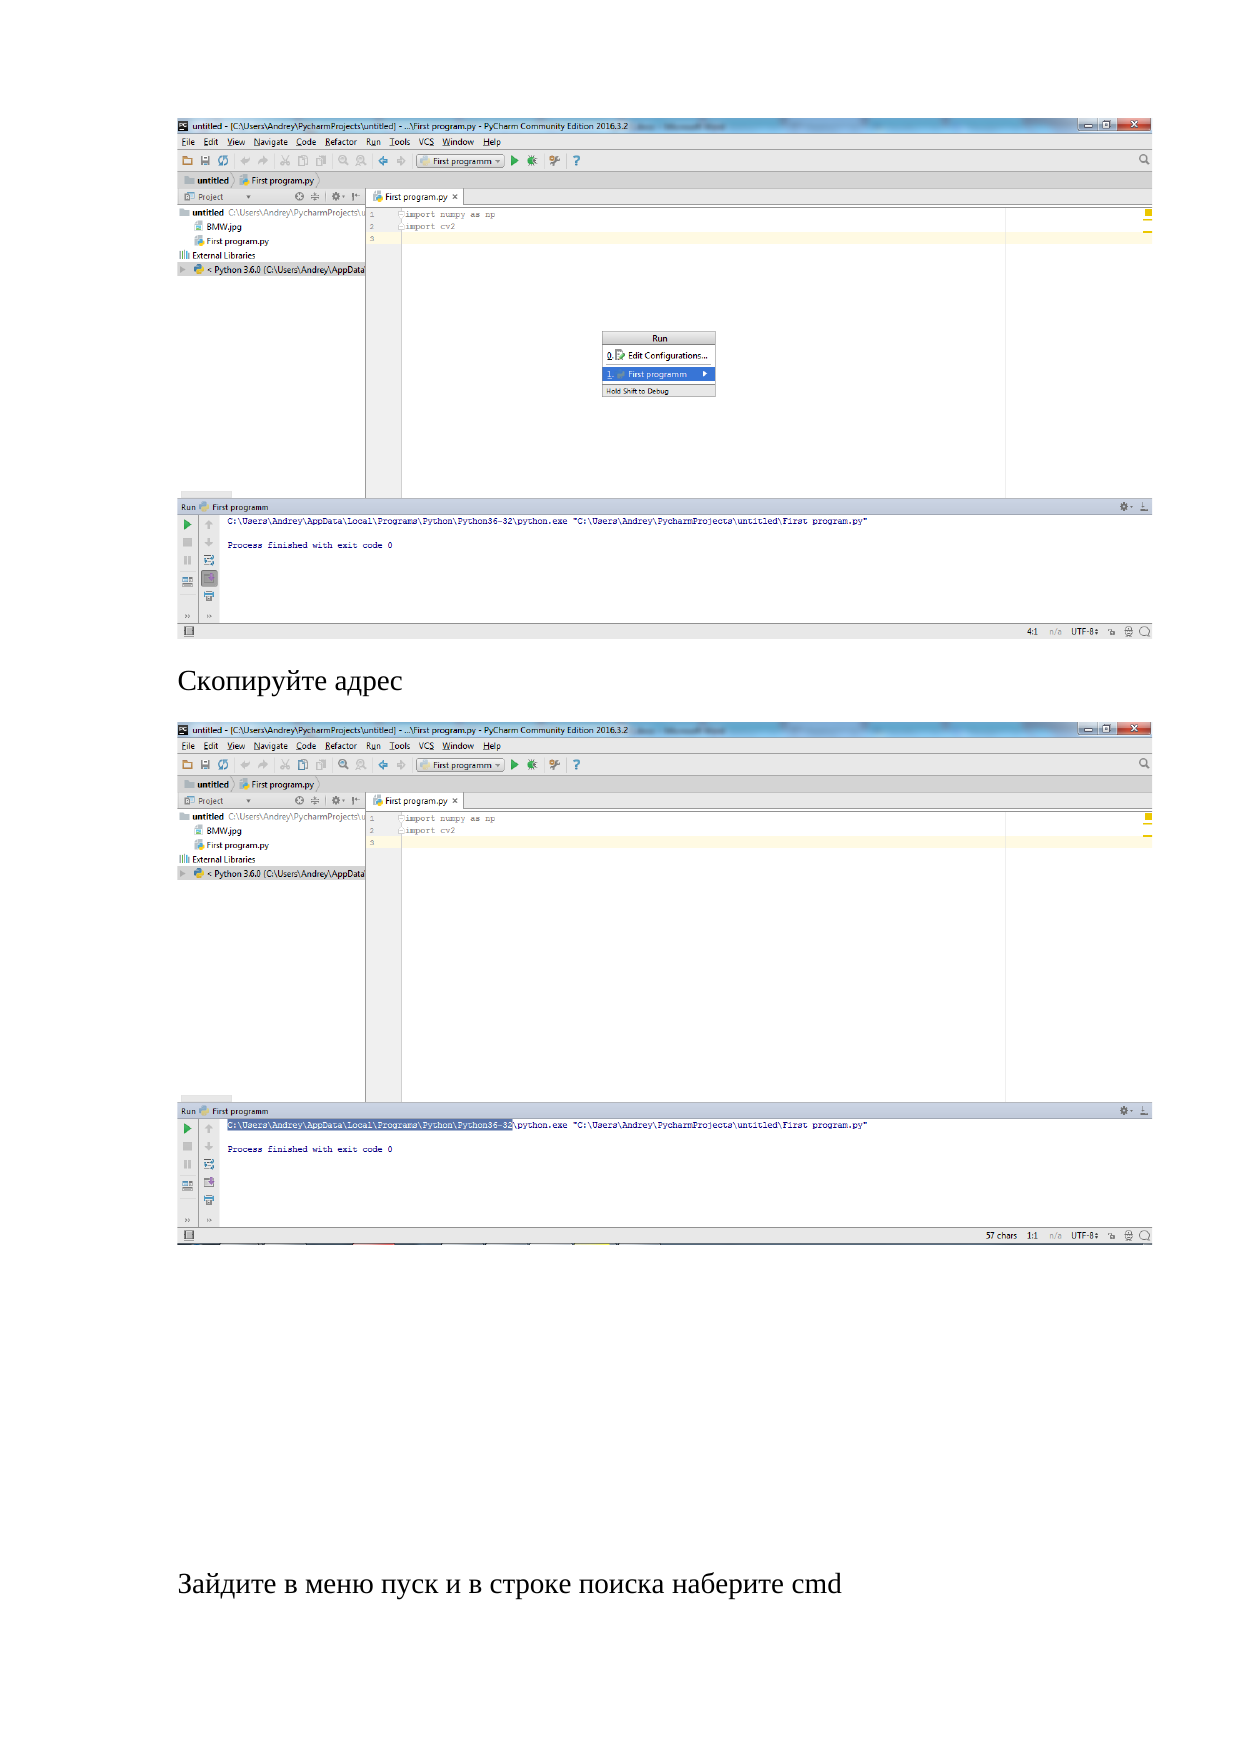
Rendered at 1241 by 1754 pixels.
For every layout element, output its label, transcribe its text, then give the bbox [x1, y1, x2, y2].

text Скопируйте адрес [177, 663, 1152, 697]
text Зайдите в меню пуск и в строке поиска наберите cmd [177, 1567, 1152, 1600]
picture [177, 118, 1153, 639]
picture [177, 722, 1153, 1245]
